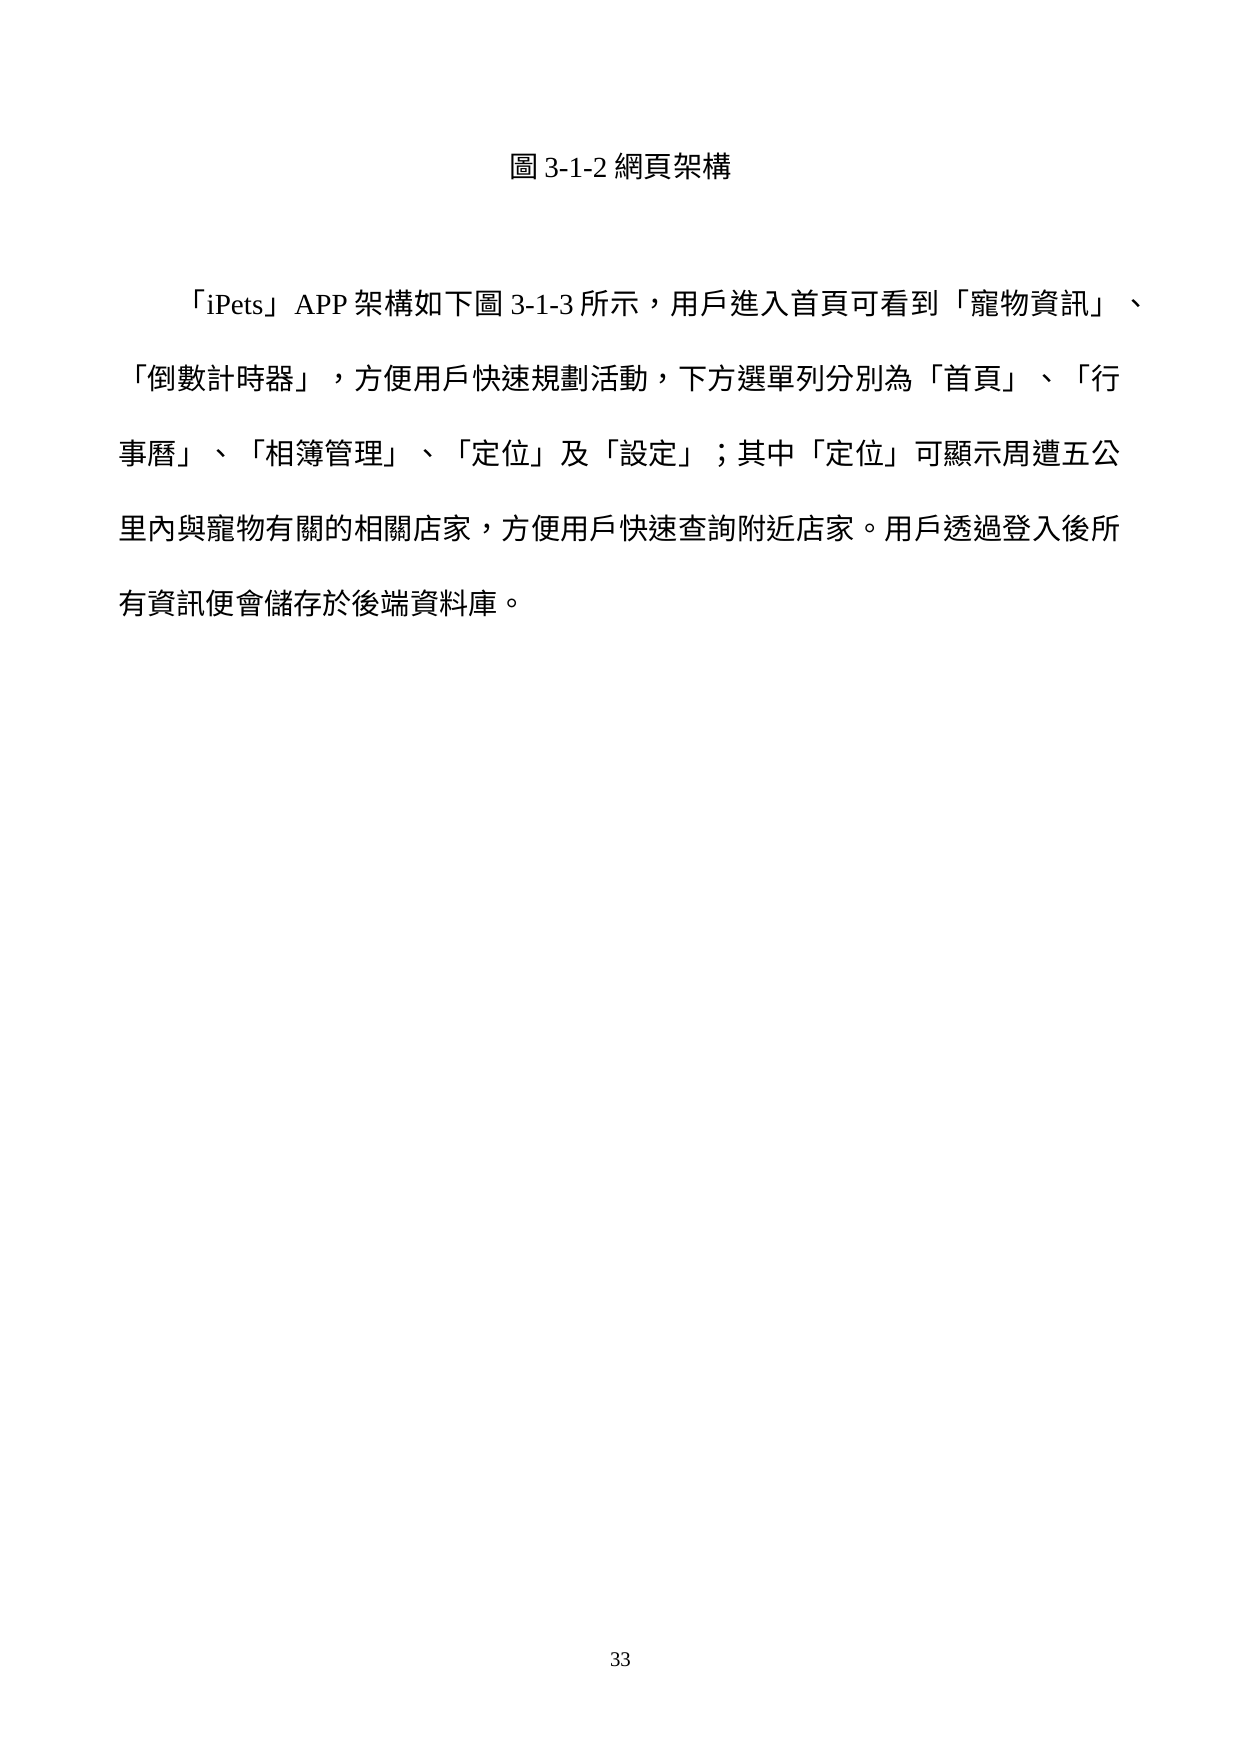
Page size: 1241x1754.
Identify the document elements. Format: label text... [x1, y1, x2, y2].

text 「iPets」APP架構如下圖3-1-3所示，用戶進入首頁可看到「寵物資訊」、「倒數計時器」，方便用戶快速規劃活動，下方選單列分別為「首頁」、「行事曆」、「相簿管理」、「定位」及「設定」；其中「定位」可顯示周遭五公里內與寵物有關的相關店家，方便用戶快速查詢附近店家。用戶透過登入後所有資訊便會儲存於後端資料庫。 [118, 264, 1122, 639]
subtitle 圖3-1-2 網頁架構 [118, 127, 1122, 202]
